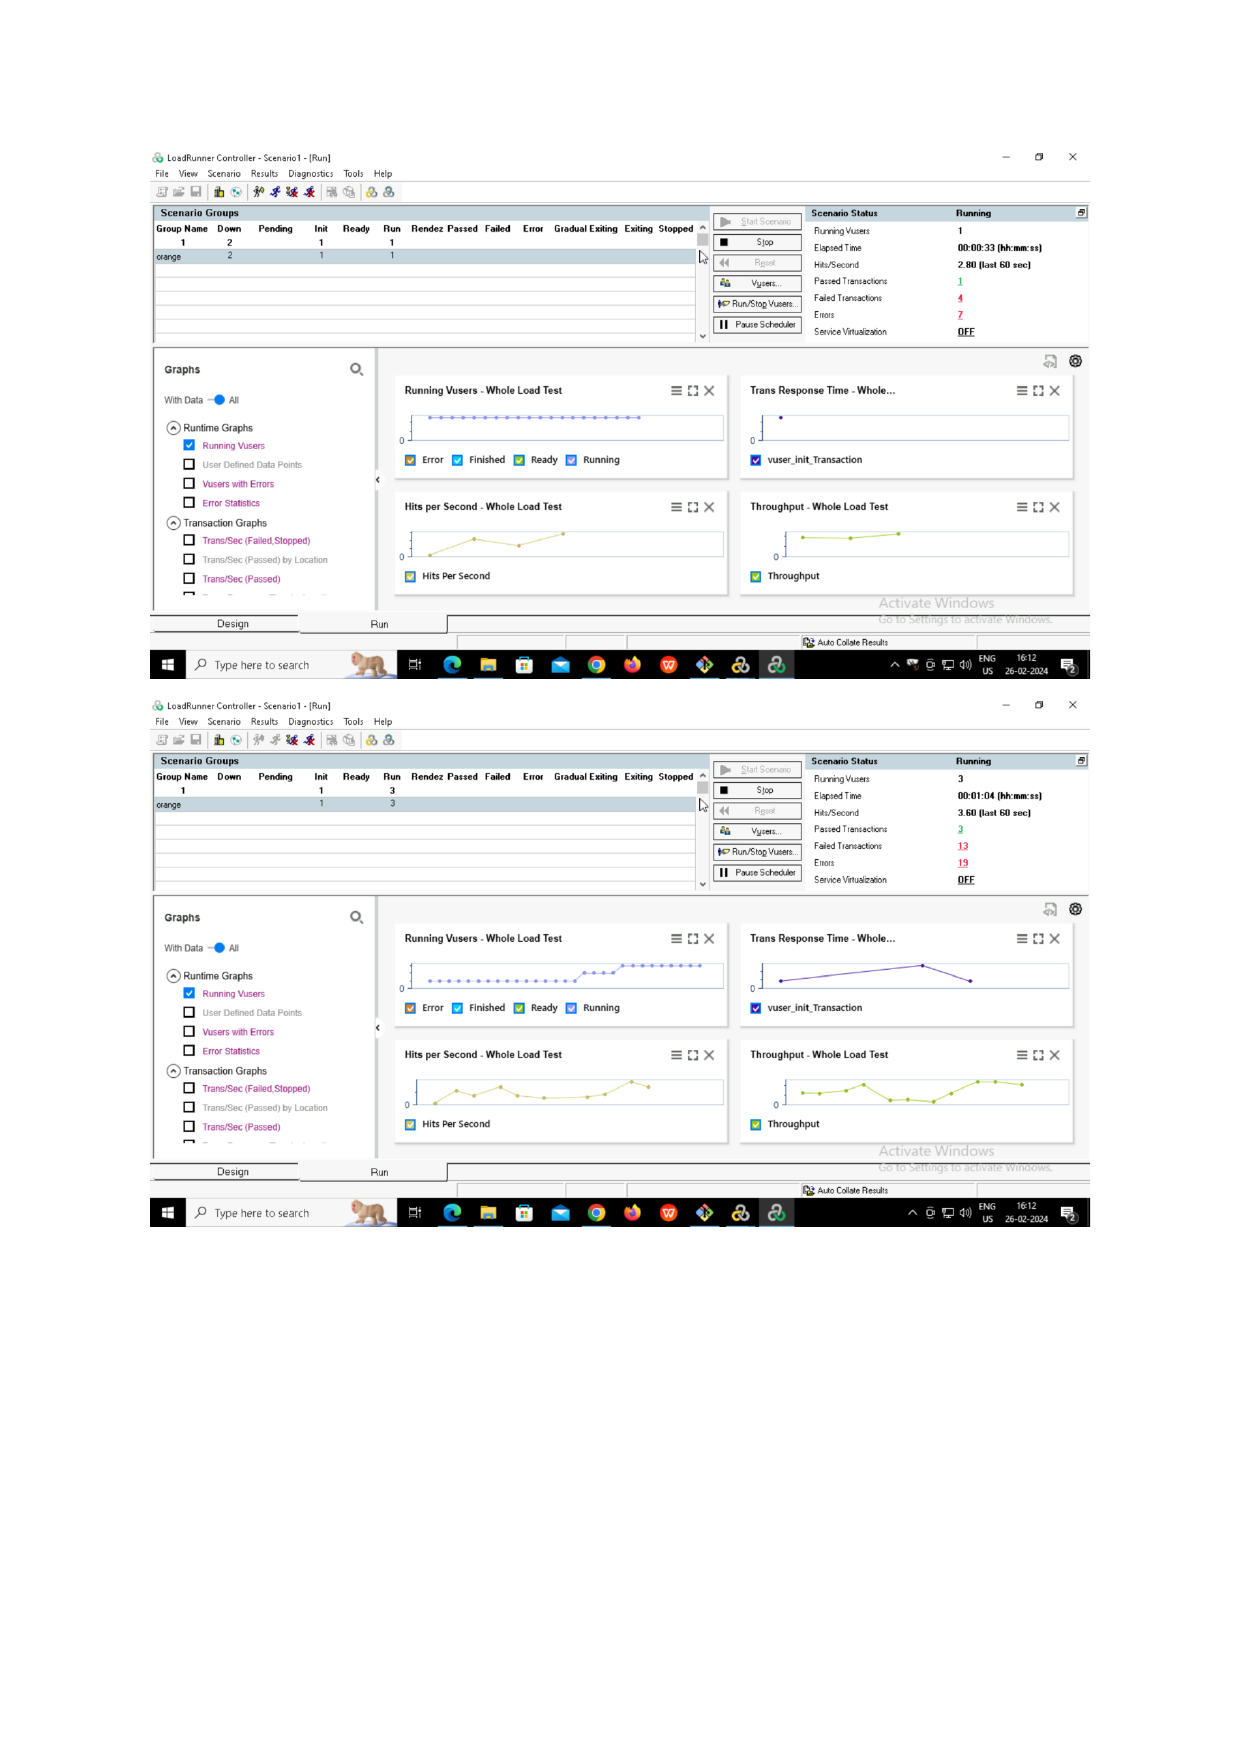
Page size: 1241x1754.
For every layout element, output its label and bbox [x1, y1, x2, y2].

picture [150, 150, 1091, 679]
picture [150, 697, 1091, 1227]
